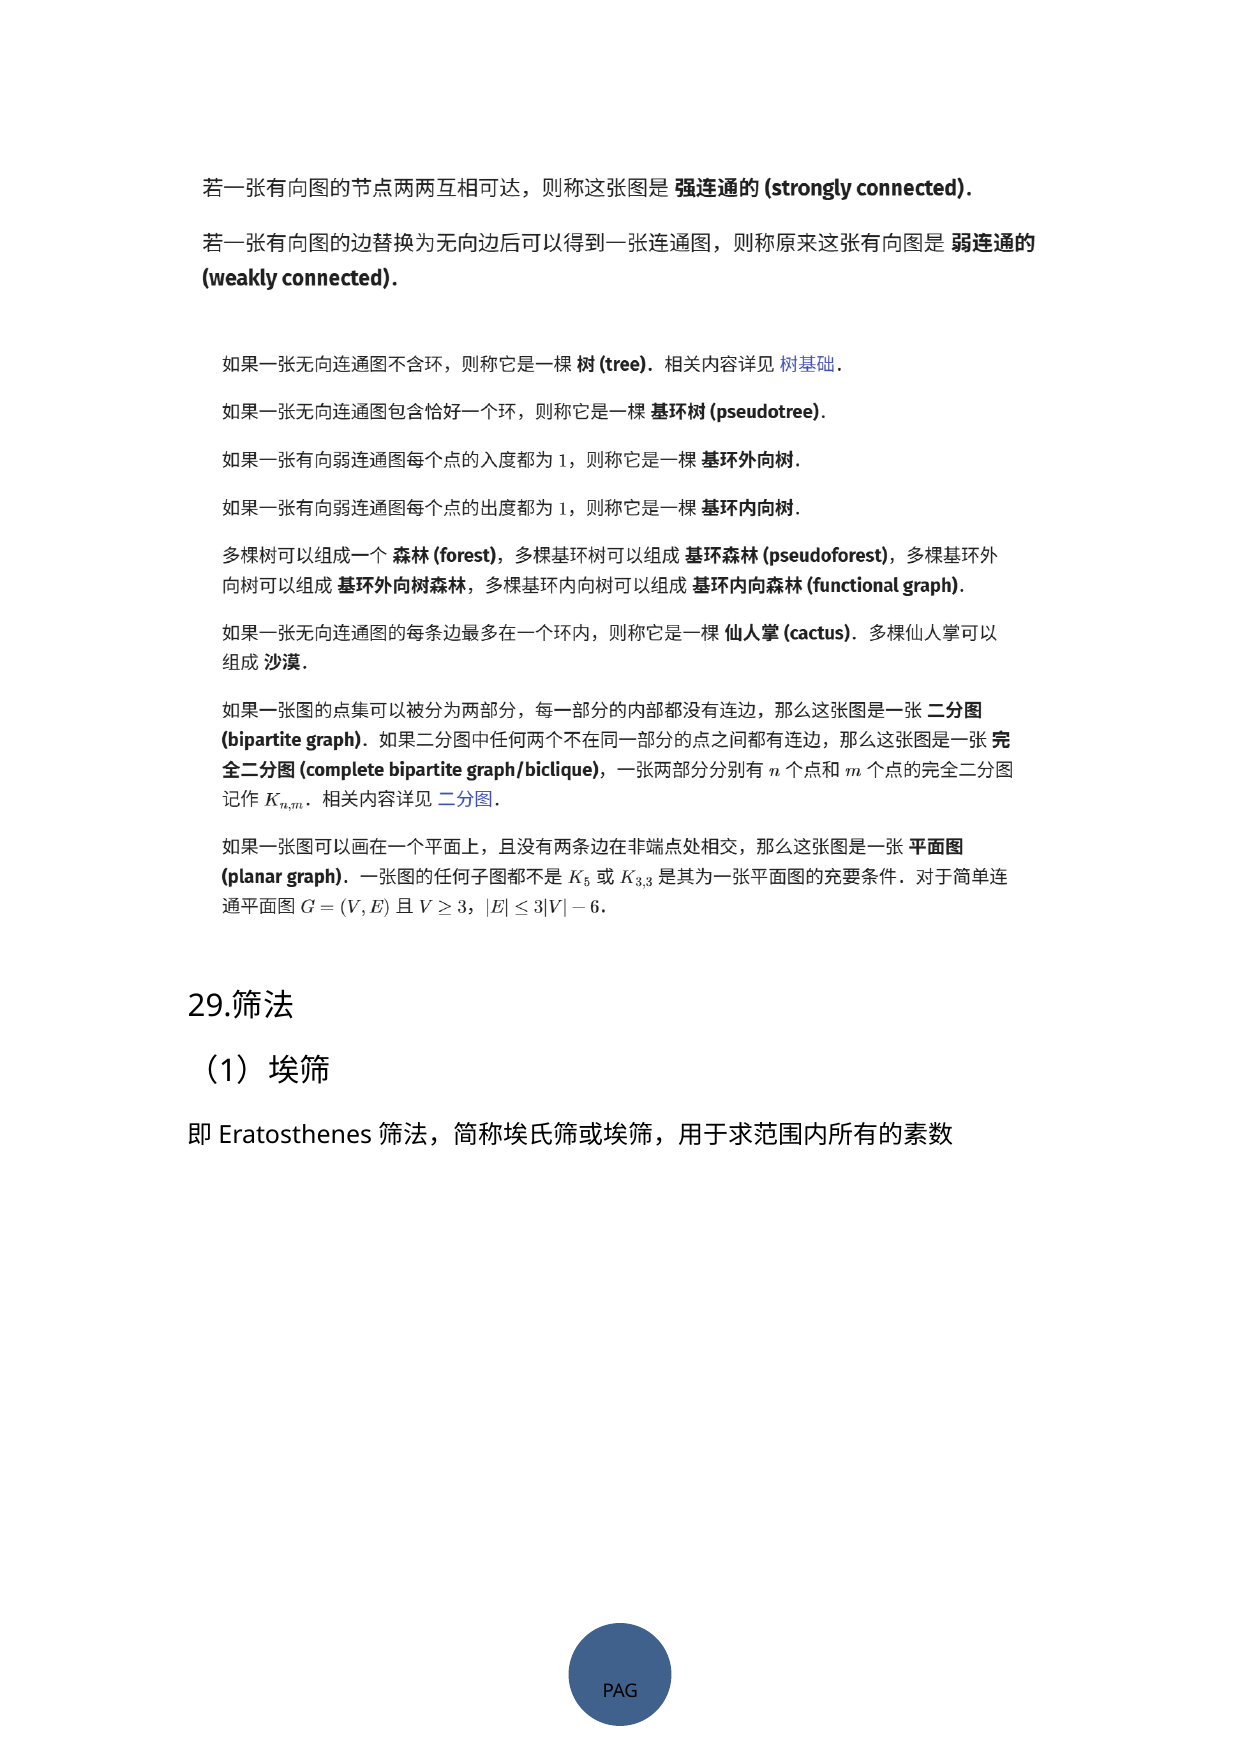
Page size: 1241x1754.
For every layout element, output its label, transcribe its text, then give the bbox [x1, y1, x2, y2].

picture [187, 157, 1052, 298]
text 29.筛法 [187, 970, 1053, 1035]
text 即 Eratosthenes 筛法，简称埃氏筛或埃筛，用于求范围内所有的素数 [187, 1100, 1053, 1165]
picture [187, 332, 1053, 926]
text （1）埃筛 [187, 1035, 1053, 1100]
